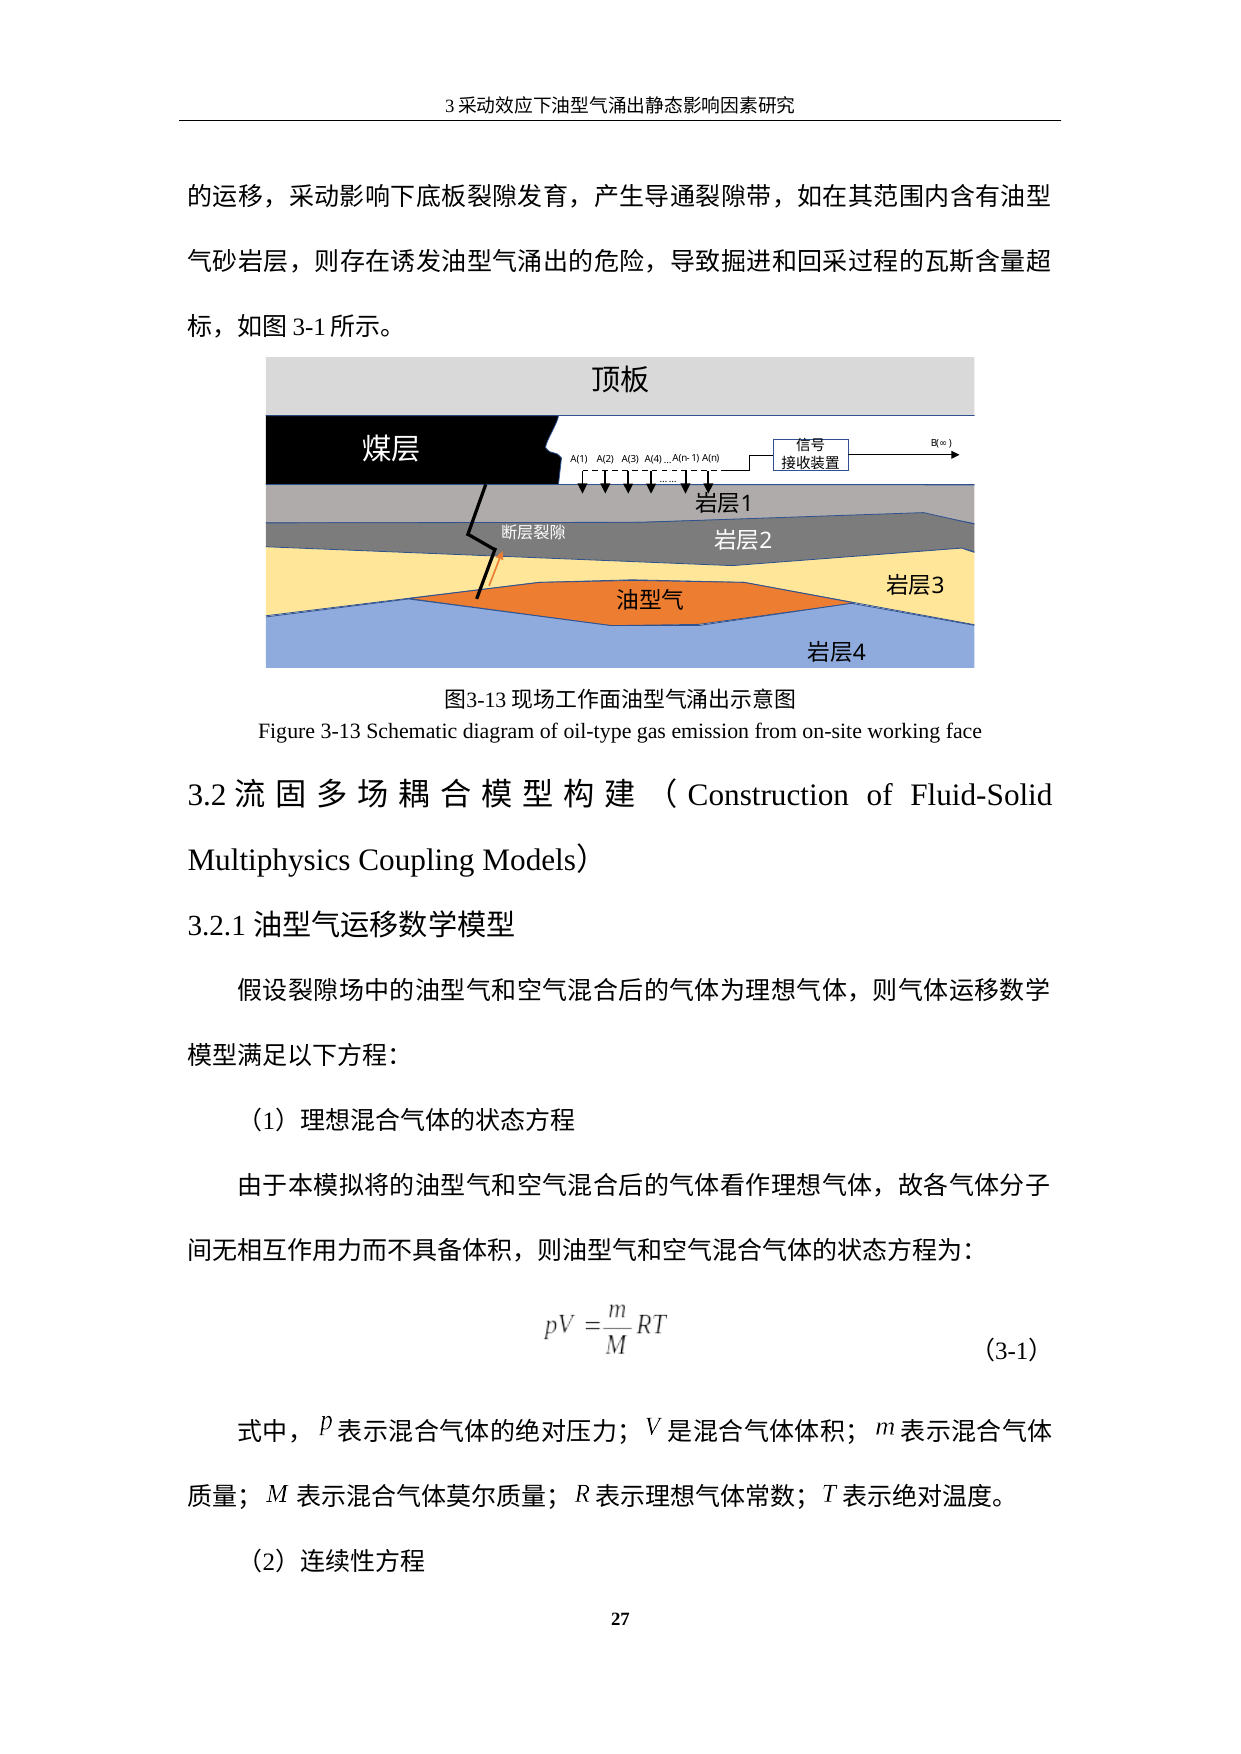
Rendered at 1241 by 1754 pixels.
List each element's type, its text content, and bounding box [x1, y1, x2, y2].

list 流固多场耦合模型构建（Construction of Fluid-Solid Multiphysics Coupling Models） [187, 759, 1053, 889]
text 由于本模拟将的油型气和空气混合后的气体看作理想气体，故各气体分子间无相互作用力而不具备体积，则油型气和空气混合气体的状态方程为： [187, 1151, 1053, 1281]
text （2）连续性方程 [187, 1527, 1053, 1592]
text （3-1） [187, 1281, 1053, 1379]
list 油型气运移数学模型 [187, 902, 1053, 944]
text 式中，表示混合气体的绝对压力；是混合气体体积；表示混合气体质量；表示混合气体莫尔质量；表示理想气体常数；表示绝对温度。 [187, 1397, 1053, 1527]
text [187, 162, 1053, 357]
text （1）理想混合气体的状态方程 [187, 1086, 1053, 1151]
text 假设裂隙场中的油型气和空气混合后的气体为理想气体，则气体运移数学模型满足以下方程： [187, 956, 1053, 1086]
